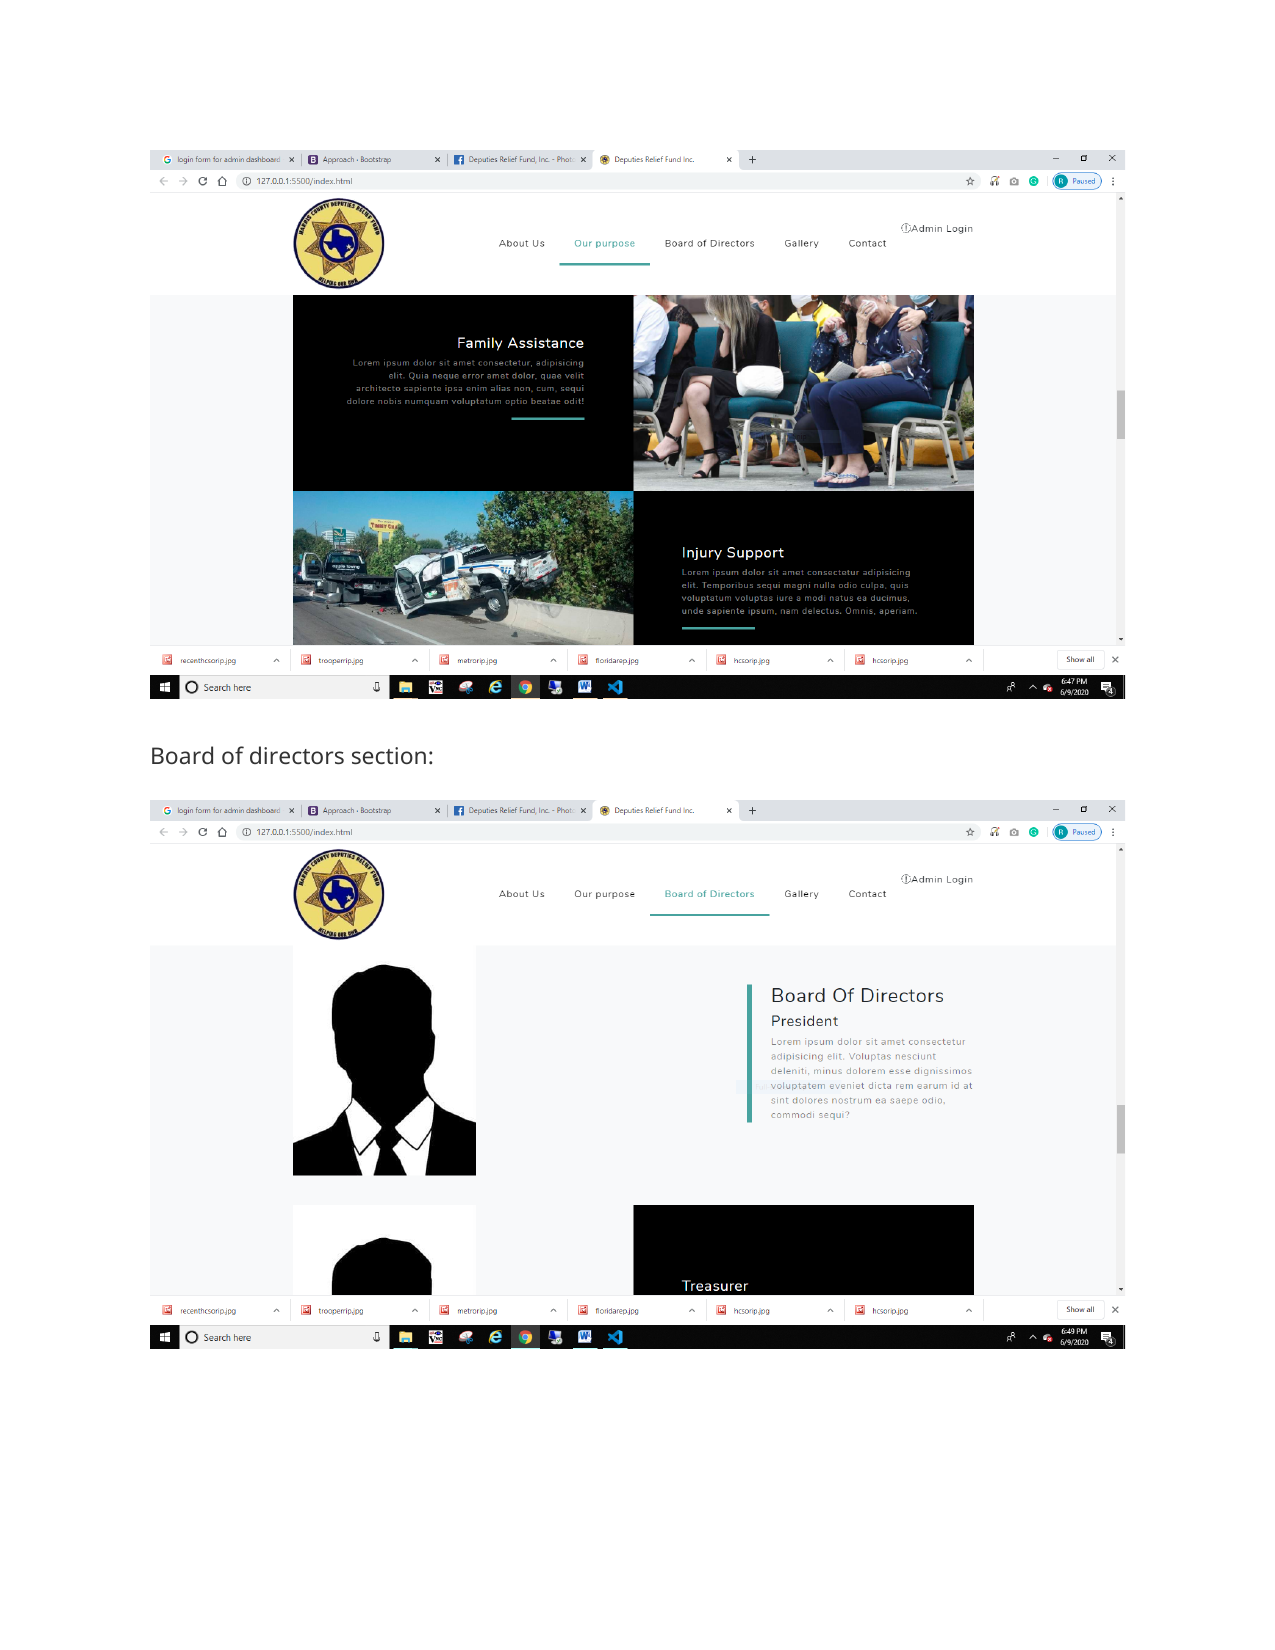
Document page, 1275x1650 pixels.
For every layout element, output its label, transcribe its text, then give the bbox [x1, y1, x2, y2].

picture [150, 150, 1125, 699]
text Board of directors section: [150, 728, 1125, 771]
picture [150, 800, 1125, 1349]
